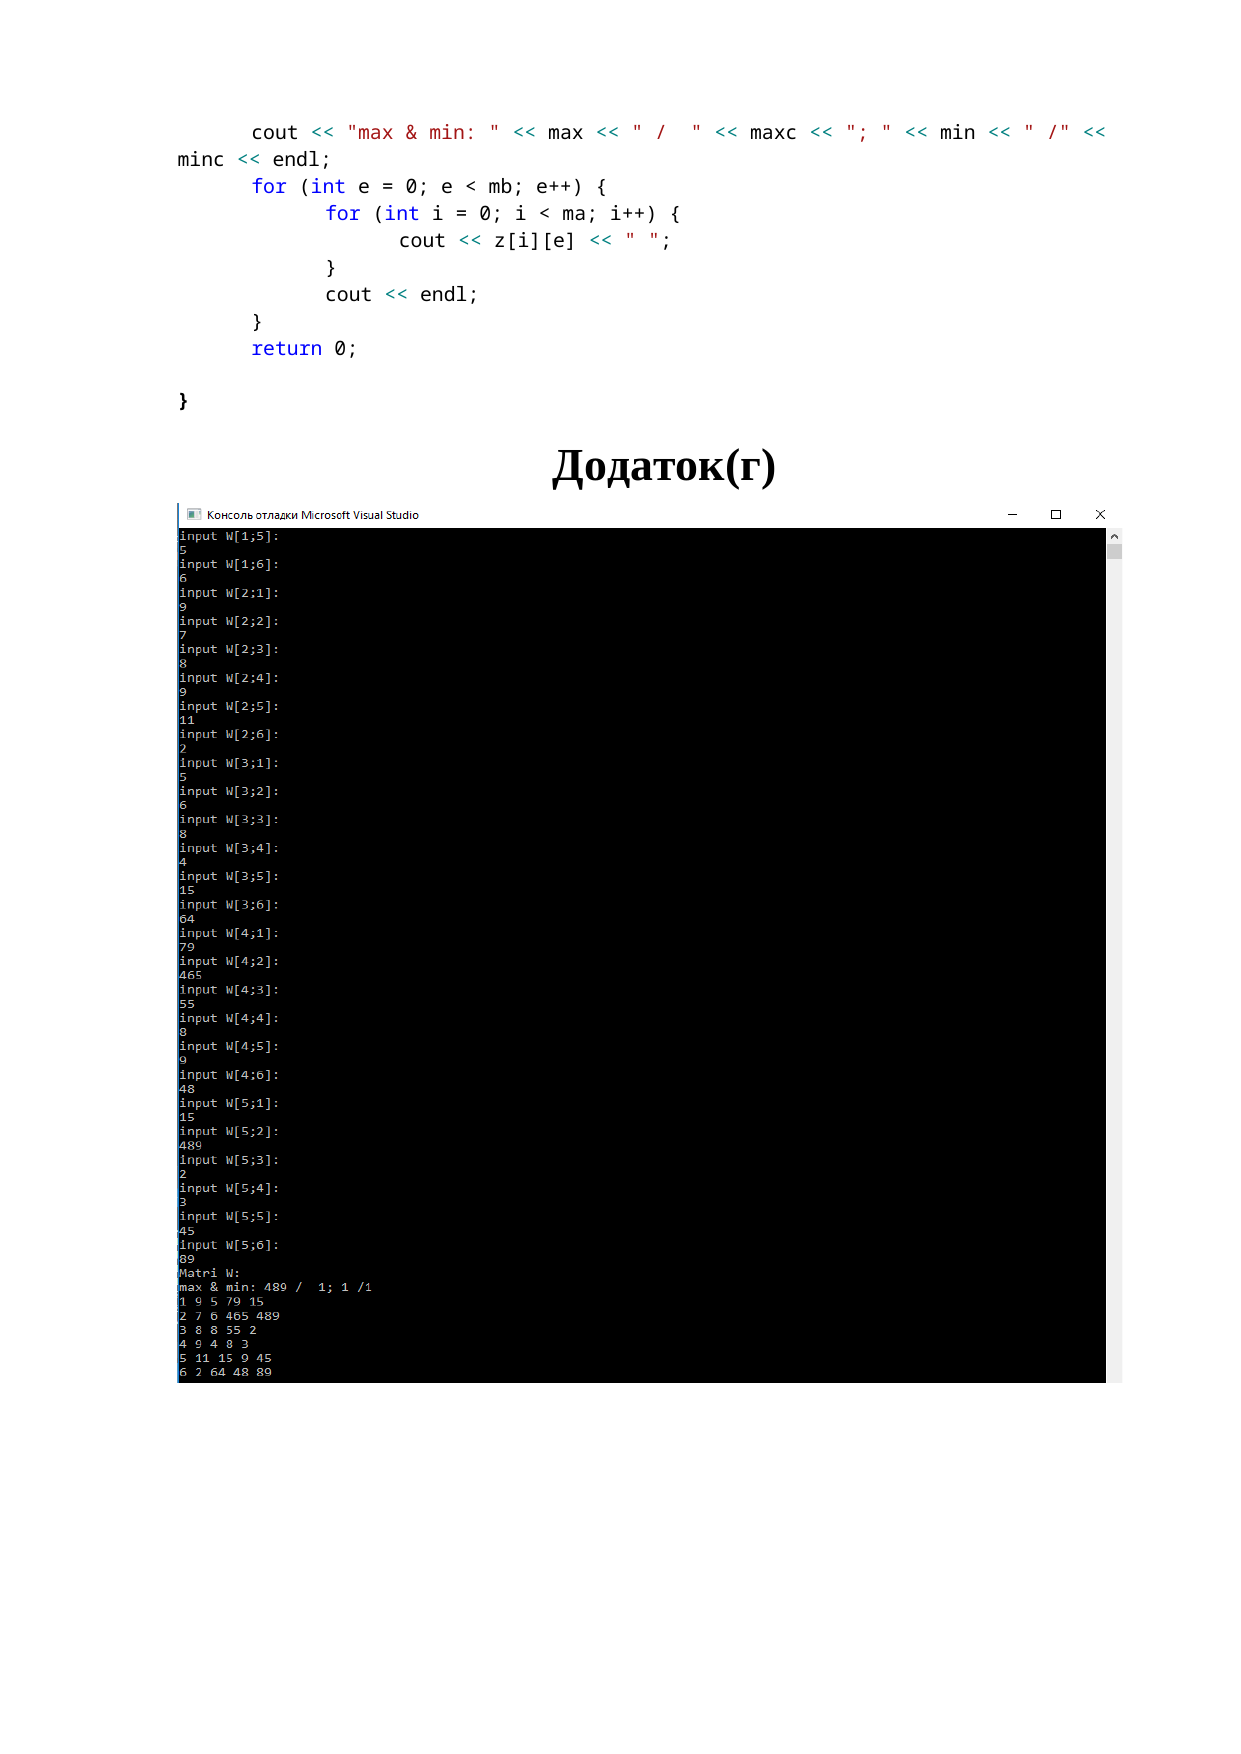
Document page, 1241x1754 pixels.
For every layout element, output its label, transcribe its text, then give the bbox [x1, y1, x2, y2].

subtitle Додаток(г) [177, 438, 1152, 491]
text for (int e = 0; e < mb; e++) { [177, 172, 1152, 199]
subtitle } [177, 386, 1152, 413]
text cout << "max & min: " << max << " / " << maxc << "; " << min << " /" << minc << endl; [177, 118, 1152, 172]
text cout << endl; [177, 280, 1152, 307]
text for (int i = 0; i < ma; i++) { [177, 199, 1152, 226]
text cout << z[i][e] << " "; [177, 226, 1152, 253]
text } [177, 307, 1152, 334]
text } [177, 253, 1152, 280]
picture [177, 503, 1123, 1383]
text return 0; [177, 334, 1152, 361]
